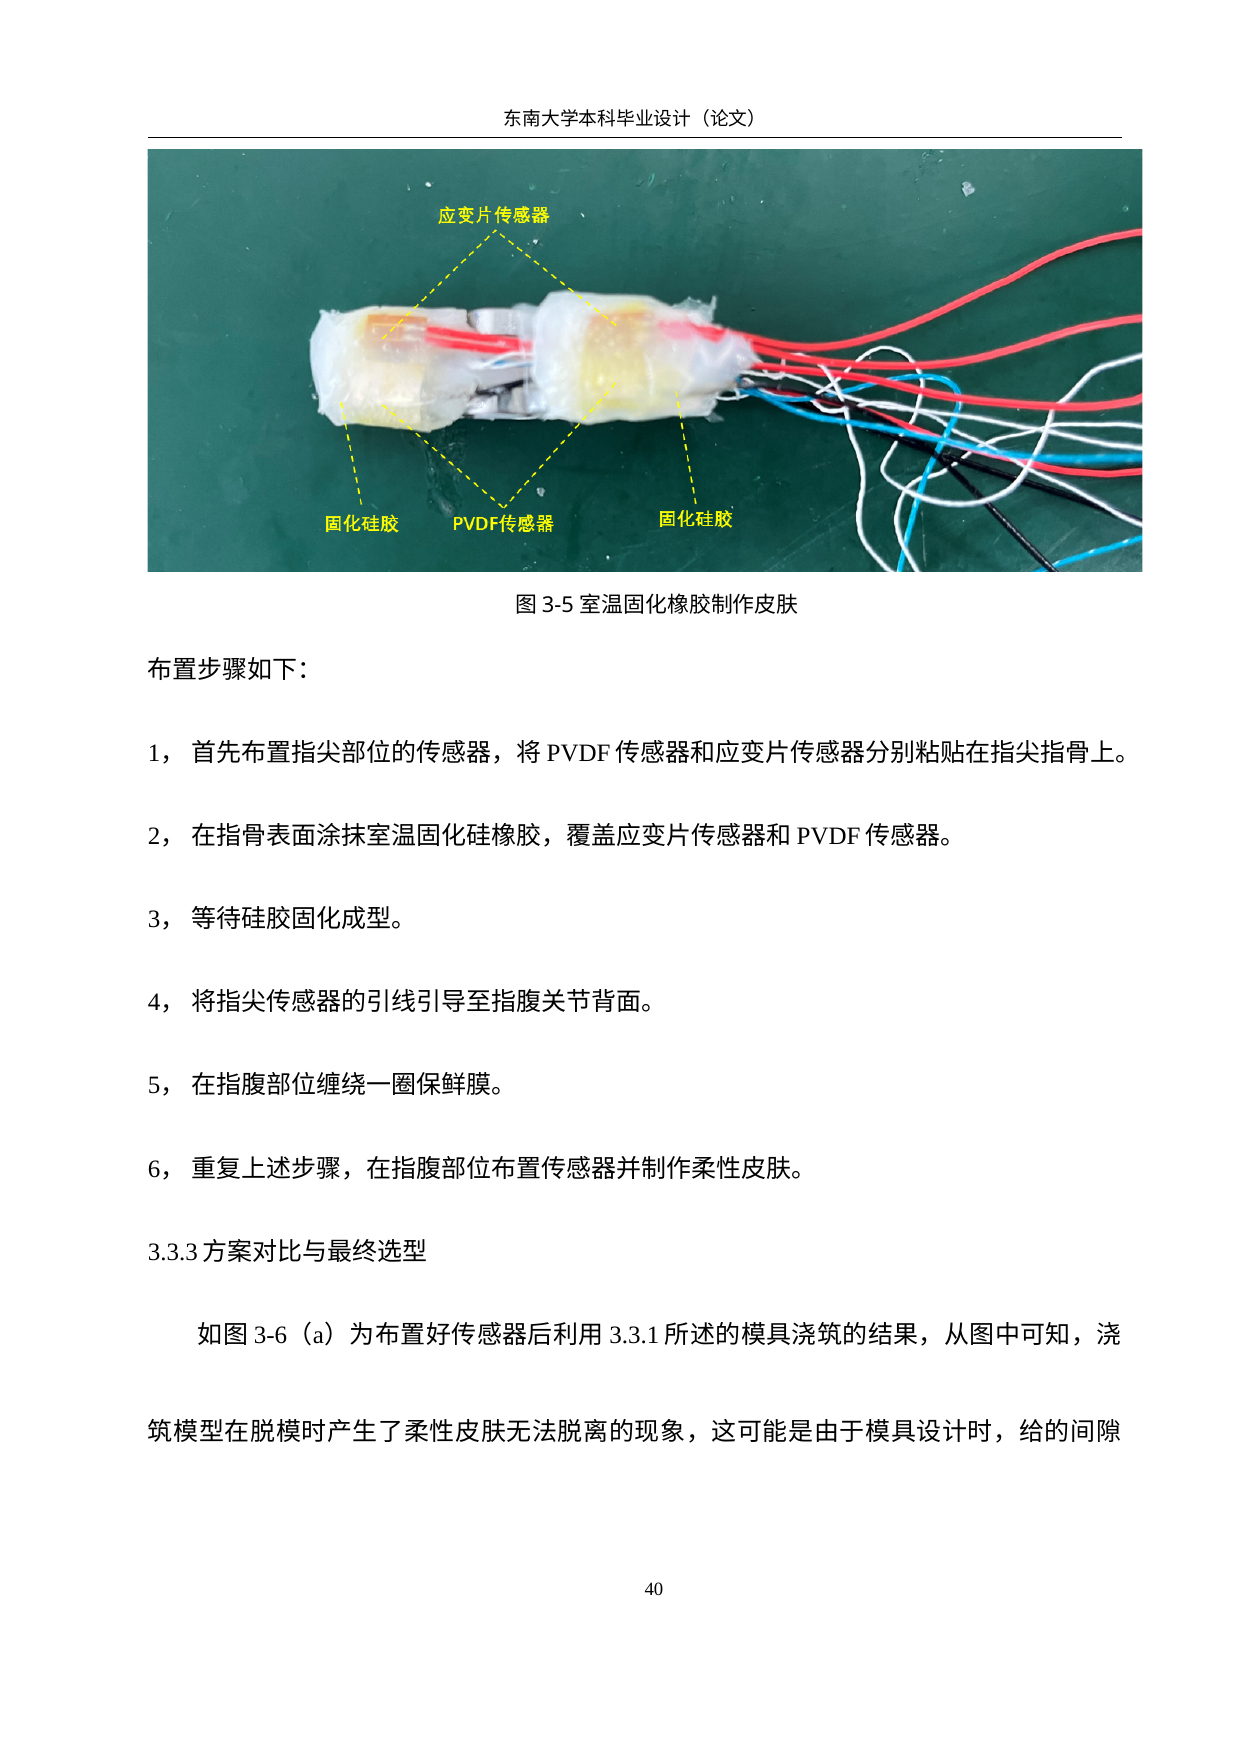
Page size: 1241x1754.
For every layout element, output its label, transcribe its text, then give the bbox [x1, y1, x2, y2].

text 3.3.3方案对比与最终选型 [148, 1217, 1122, 1282]
list 重复上述步骤，在指腹部位布置传感器并制作柔性皮肤。 [148, 1134, 1122, 1199]
text 图3-5 室温固化橡胶制作皮肤 [148, 587, 1122, 619]
picture [147, 149, 1143, 572]
list 等待硅胶固化成型。 [148, 884, 1122, 949]
list 在指腹部位缠绕一圈保鲜膜。 [148, 1051, 1122, 1116]
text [148, 1300, 1122, 1462]
list 在指骨表面涂抹室温固化硅橡胶，覆盖应变片传感器和PVDF传感器。 [148, 801, 1122, 866]
list 将指尖传感器的引线引导至指腹关节背面。 [148, 967, 1122, 1032]
text 布置步骤如下： [148, 635, 1122, 700]
list 首先布置指尖部位的传感器，将PVDF传感器和应变片传感器分别粘贴在指尖指骨上。 [148, 718, 1122, 783]
